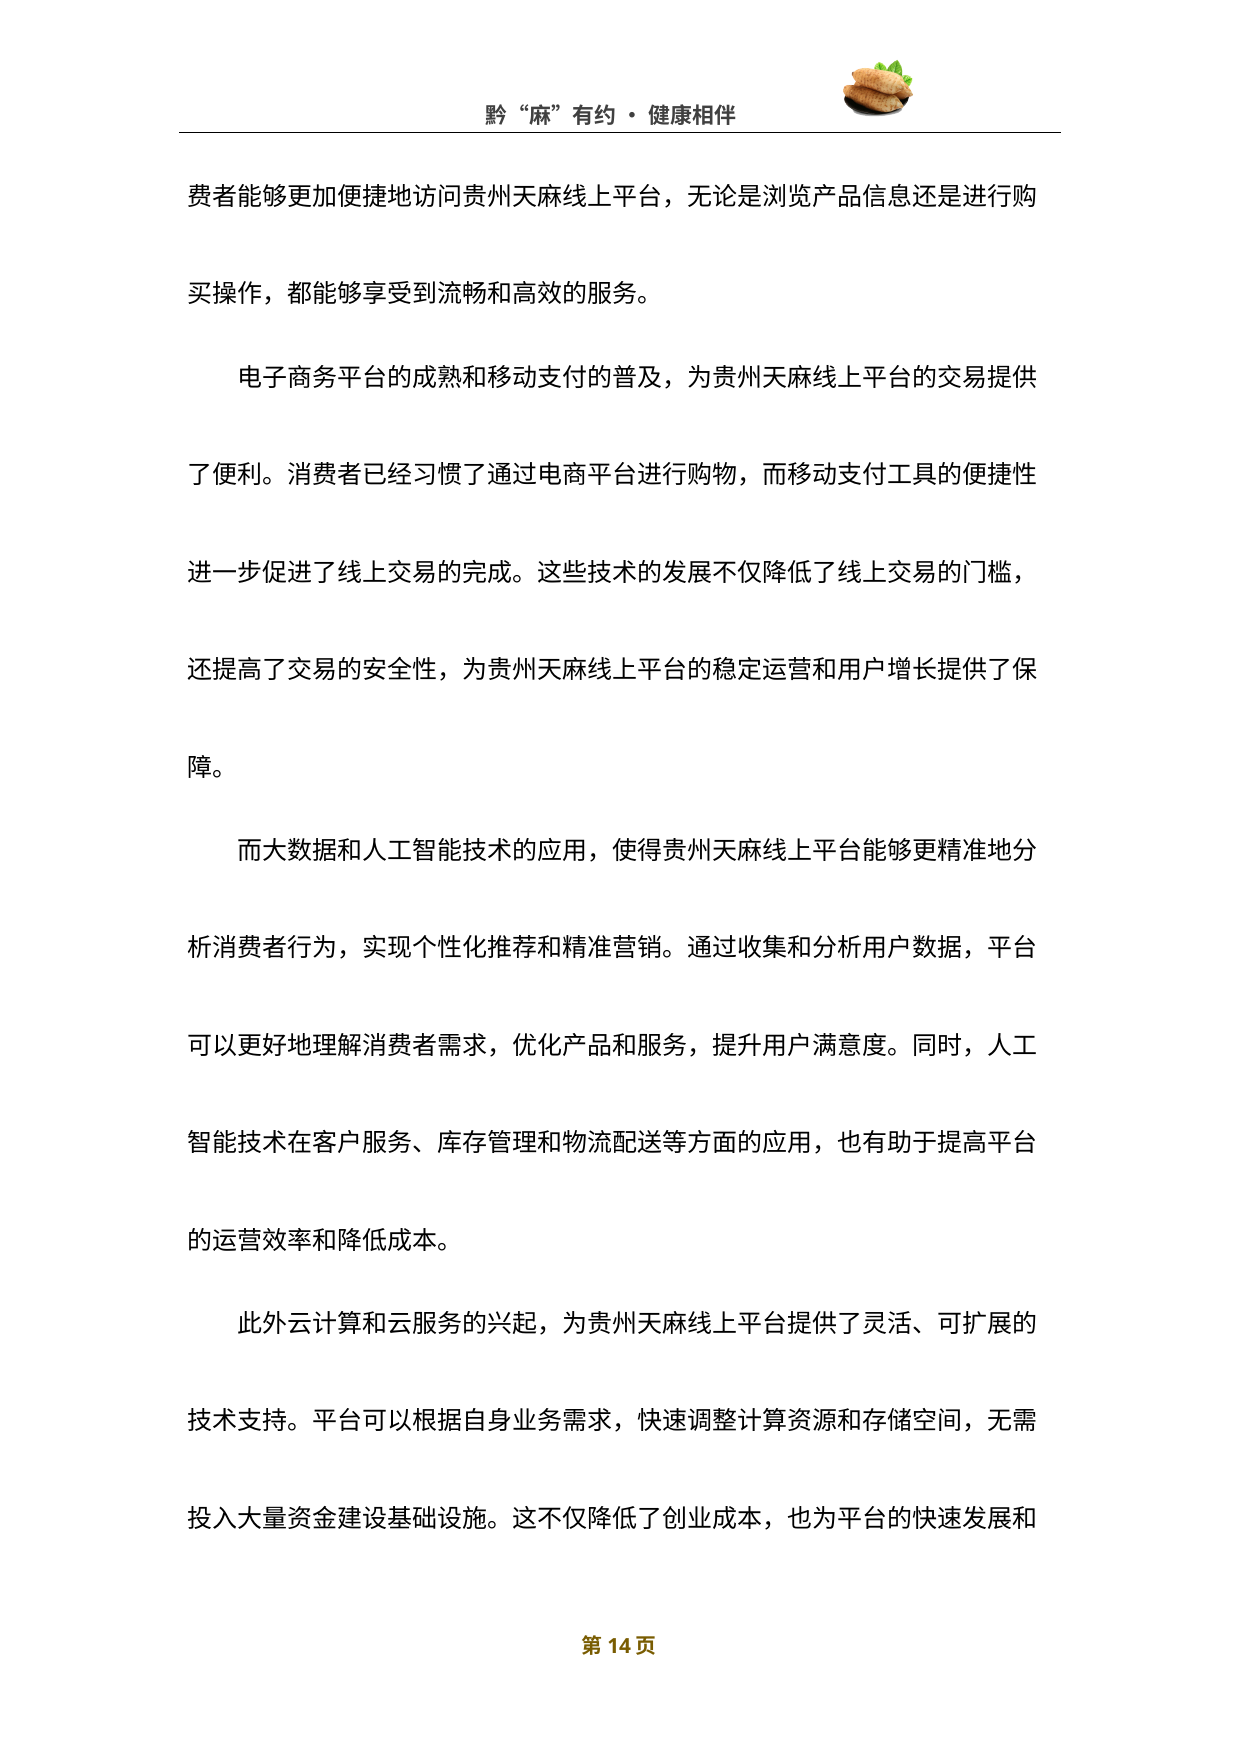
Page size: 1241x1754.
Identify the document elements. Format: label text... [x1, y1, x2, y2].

picture [840, 49, 915, 124]
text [187, 1289, 1053, 1549]
text 而大数据和人工智能技术的应用，使得贵州天麻线上平台能够更精准地分析消费者行为，实现个性化推荐和精准营销。通过收集和分析用户数据，平台可以更好地理解消费者需求，优化产品和服务，提升用户满意度。同时，人工智能技术在客户服务、库存管理和物流配送等方面的应用，也有助于提高平台的运营效率和降低成本。 [187, 816, 1053, 1271]
text 电子商务平台的成熟和移动支付的普及，为贵州天麻线上平台的交易提供了便利。消费者已经习惯了通过电商平台进行购物，而移动支付工具的便捷性进一步促进了线上交易的完成。这些技术的发展不仅降低了线上交易的门槛，还提高了交易的安全性，为贵州天麻线上平台的稳定运营和用户增长提供了保障。 [187, 343, 1053, 798]
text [187, 162, 1053, 324]
